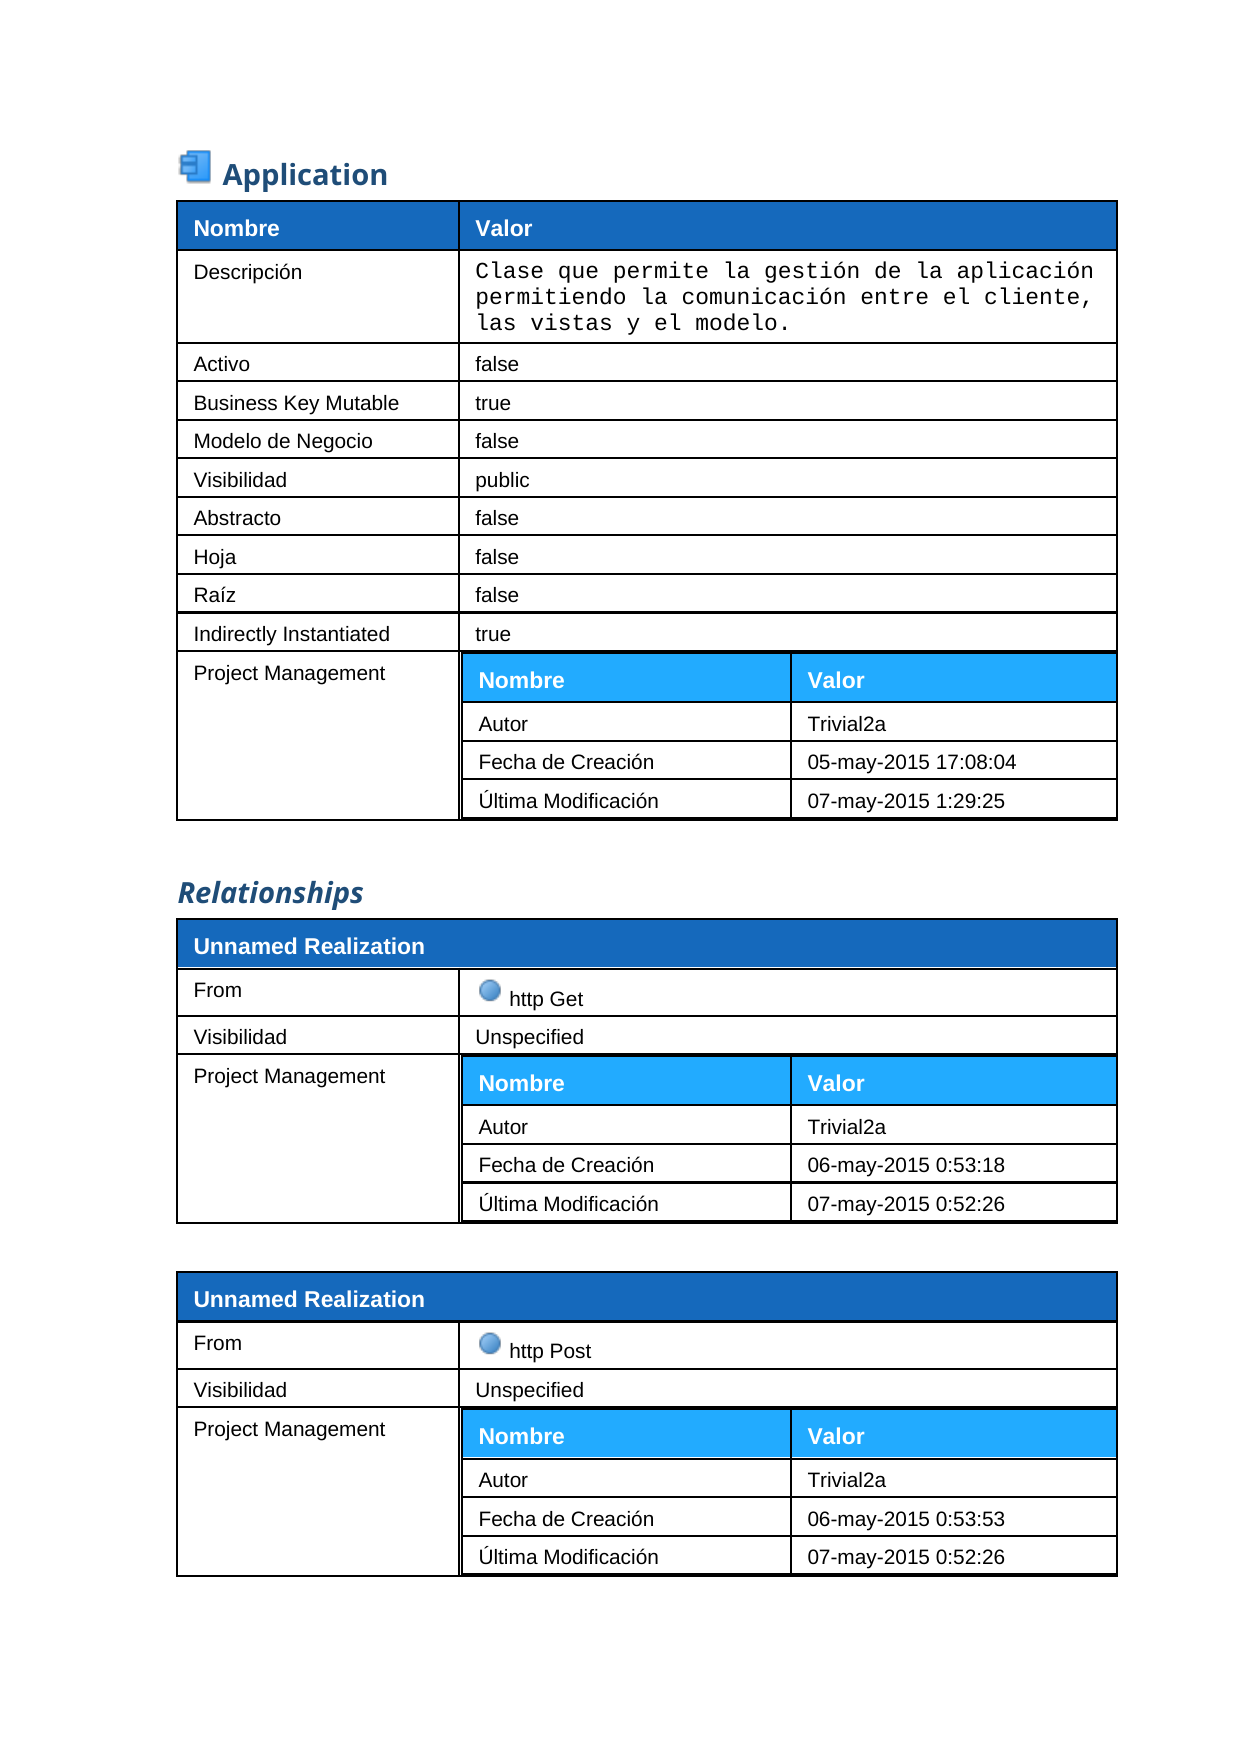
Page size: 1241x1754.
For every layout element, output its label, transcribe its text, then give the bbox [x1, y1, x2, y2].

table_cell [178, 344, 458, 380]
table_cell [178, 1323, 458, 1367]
picture [475, 1330, 504, 1359]
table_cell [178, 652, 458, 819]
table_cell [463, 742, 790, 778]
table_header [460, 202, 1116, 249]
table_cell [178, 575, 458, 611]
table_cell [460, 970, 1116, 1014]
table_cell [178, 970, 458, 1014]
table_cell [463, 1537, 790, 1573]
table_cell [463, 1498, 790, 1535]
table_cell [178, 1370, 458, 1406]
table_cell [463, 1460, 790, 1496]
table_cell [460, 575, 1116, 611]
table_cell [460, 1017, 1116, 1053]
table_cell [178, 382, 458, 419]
picture [177, 147, 215, 186]
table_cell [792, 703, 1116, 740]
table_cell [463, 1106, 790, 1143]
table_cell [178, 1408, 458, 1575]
picture [475, 977, 504, 1006]
subtitle Application [177, 148, 1063, 194]
subtitle Relationships [177, 872, 1063, 912]
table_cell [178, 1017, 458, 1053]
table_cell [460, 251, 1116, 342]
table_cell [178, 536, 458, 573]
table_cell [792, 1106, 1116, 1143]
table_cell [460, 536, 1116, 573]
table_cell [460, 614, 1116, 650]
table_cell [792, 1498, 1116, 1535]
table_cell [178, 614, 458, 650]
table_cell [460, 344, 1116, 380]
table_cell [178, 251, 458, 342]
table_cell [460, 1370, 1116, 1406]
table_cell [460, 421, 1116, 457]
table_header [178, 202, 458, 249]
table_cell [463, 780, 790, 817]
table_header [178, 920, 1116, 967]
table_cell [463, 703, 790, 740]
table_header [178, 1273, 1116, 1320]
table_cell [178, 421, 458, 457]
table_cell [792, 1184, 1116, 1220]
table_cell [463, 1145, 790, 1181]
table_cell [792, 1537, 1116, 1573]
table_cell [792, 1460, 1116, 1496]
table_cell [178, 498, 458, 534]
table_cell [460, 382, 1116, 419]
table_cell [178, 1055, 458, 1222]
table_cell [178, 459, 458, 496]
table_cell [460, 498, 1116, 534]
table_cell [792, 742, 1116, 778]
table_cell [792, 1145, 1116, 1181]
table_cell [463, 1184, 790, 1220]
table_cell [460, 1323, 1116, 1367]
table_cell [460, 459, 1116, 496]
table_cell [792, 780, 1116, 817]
